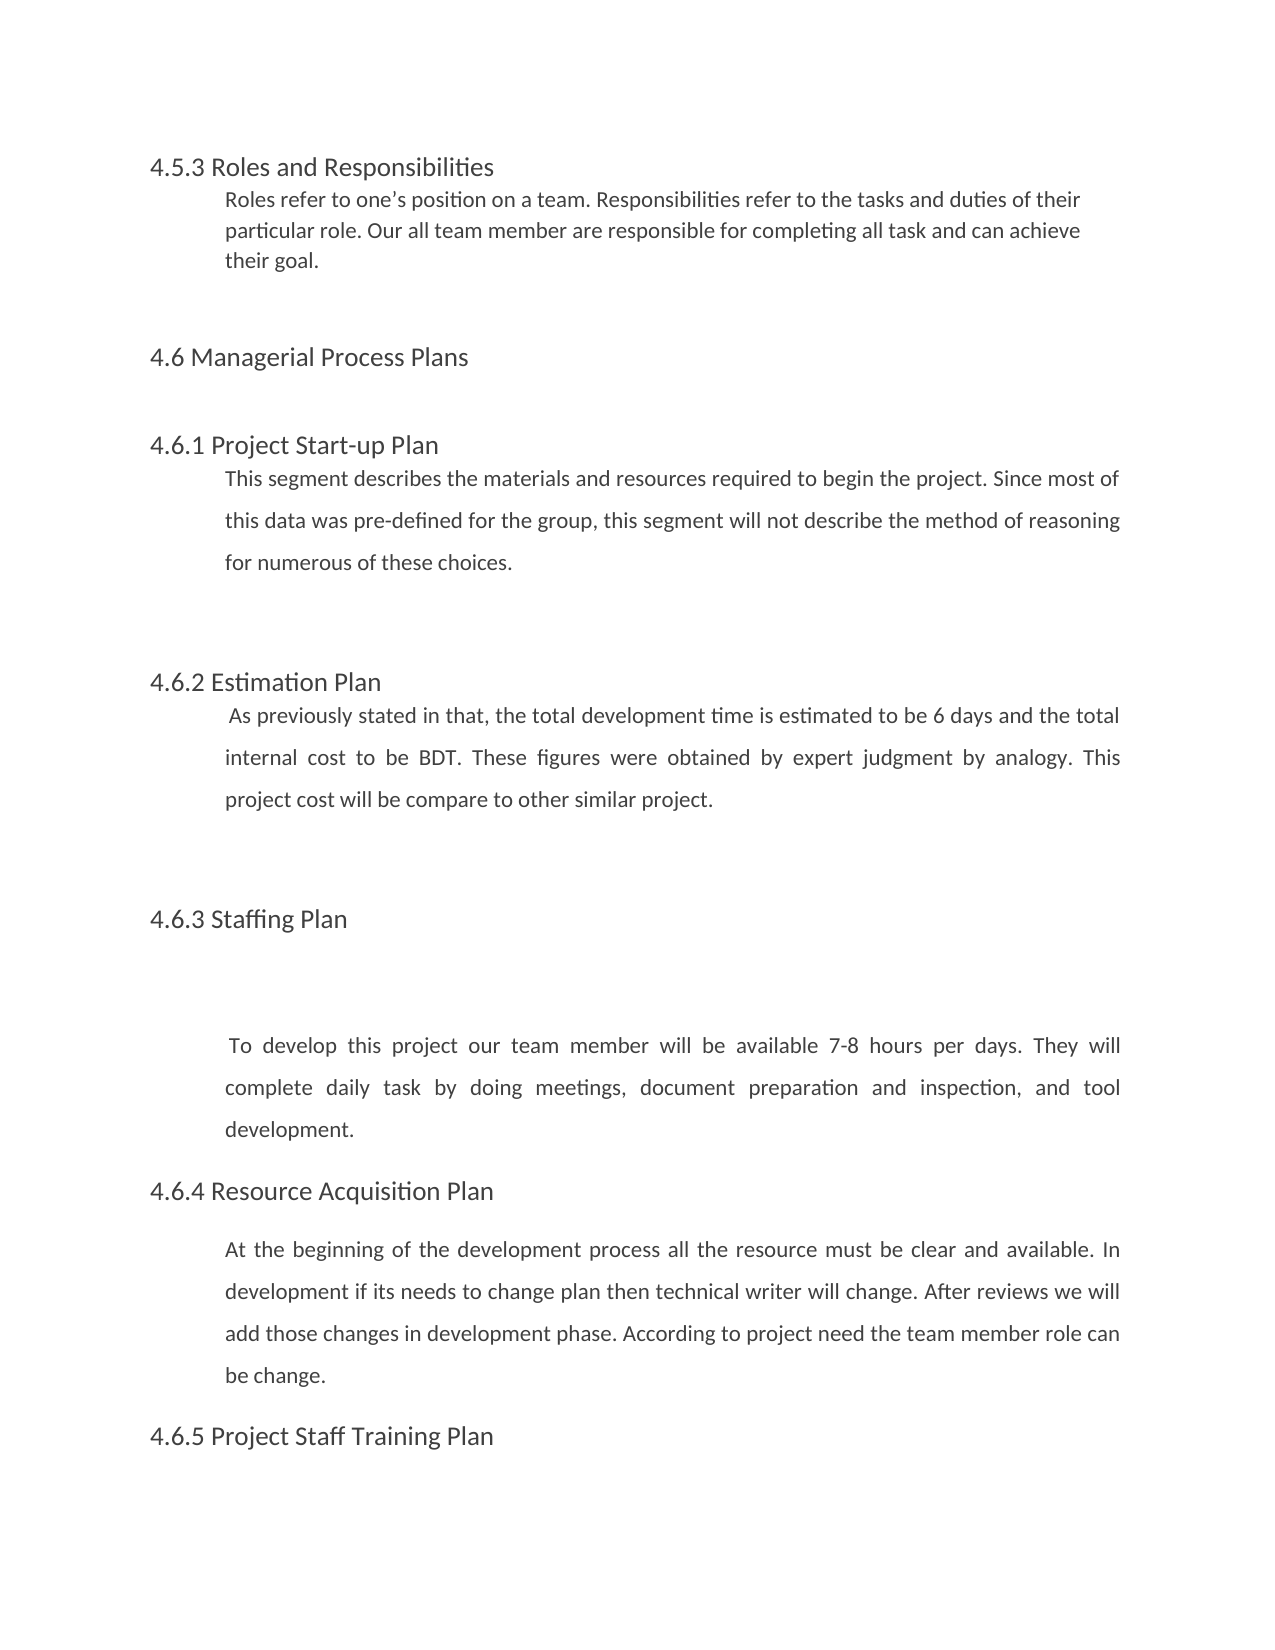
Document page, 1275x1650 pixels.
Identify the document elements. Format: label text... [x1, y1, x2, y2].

subtitle 4.6.3 Staffing Plan [150, 902, 1125, 935]
text This segment describes the materials and resources required to begin the project. Since most of this data was pre-defined for the group, this segment will not describe the method of reasoning for numerous of these choices. [225, 464, 1122, 576]
subtitle 4.6.4 Resource Acquisition Plan [150, 1174, 1125, 1207]
subtitle 4.6 Managerial Process Plans [150, 340, 1125, 373]
text As previously stated in that, the total development time is estimated to be 6 days and the total internal cost to be BDT. These figures were obtained by expert judgment by analogy. This project cost will be compare to other similar project. [225, 701, 1122, 813]
text Roles refer to one’s position on a team. Responsibilities refer to the tasks and duties of their particular role. Our all team member are responsible for completing all task and can achieve their goal. [225, 186, 1125, 274]
text At the beginning of the development process all the resource must be clear and available. In development if its needs to change plan then technical writer will change. After reviews we will add those changes in development phase. According to project need the team member role can be change. [225, 1235, 1122, 1389]
subtitle 4.6.2 Estimation Plan [150, 665, 1125, 698]
subtitle 4.6.1 Project Start-up Plan [150, 428, 1125, 461]
subtitle 4.5.3 Roles and Responsibilities [150, 150, 1125, 183]
subtitle 4.6.5 Project Staff Training Plan [150, 1419, 1125, 1452]
text To develop this project our team member will be available 7-8 hours per days. They will complete daily task by doing meetings, document preparation and inspection, and tool development. [225, 1032, 1122, 1143]
